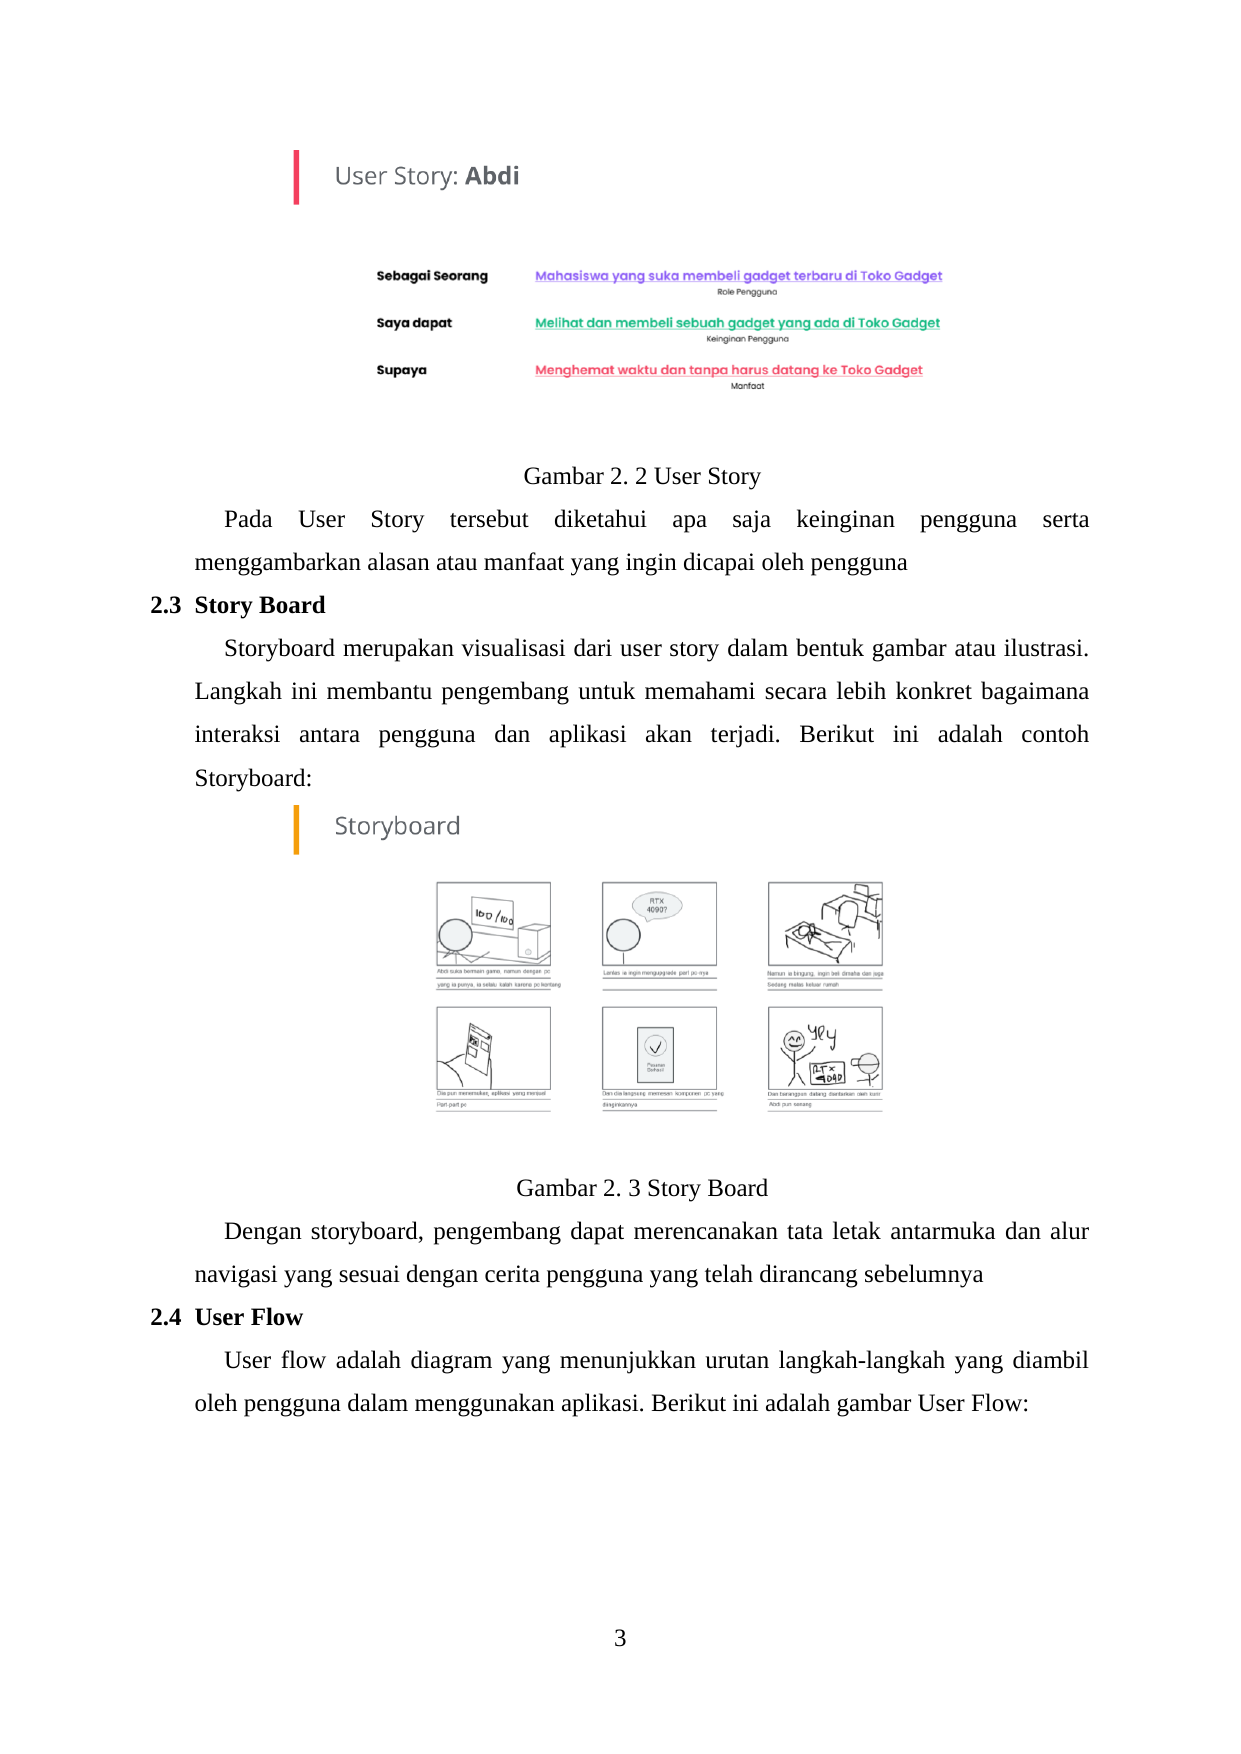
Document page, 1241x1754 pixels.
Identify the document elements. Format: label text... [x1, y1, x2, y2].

text User flow adalah diagram yang menunjukkan urutan langkah-langkah yang diambil oleh pengguna dalam menggunakan aplikasi. Berikut ini adalah gambar User Flow: [194, 1345, 1090, 1417]
list Pada User Story tersebut diketahui apa saja keinginan pengguna serta menggambarkan alasan atau manfaat yang ingin dicapai oleh pengguna [194, 504, 1090, 576]
subtitle Story Board [150, 590, 1090, 619]
text Gambar 2. 2 User Story [194, 461, 1090, 489]
picture [293, 805, 1021, 1134]
picture [293, 150, 1021, 422]
text Gambar 2. 3 Story Board [194, 1173, 1090, 1201]
list Storyboard merupakan visualisasi dari user story dalam bentuk gambar atau ilustrasi. Langkah ini membantu pengembang untuk memahami secara lebih konkret bagaimana interaksi antara pengguna dan aplikasi akan terjadi. Berikut ini adalah contoh Storyboard: [194, 633, 1090, 791]
list Dengan storyboard, pengembang dapat merencanakan tata letak antarmuka dan alur navigasi yang sesuai dengan cerita pengguna yang telah dirancang sebelumnya [194, 1216, 1090, 1288]
subtitle User Flow [150, 1302, 1090, 1331]
